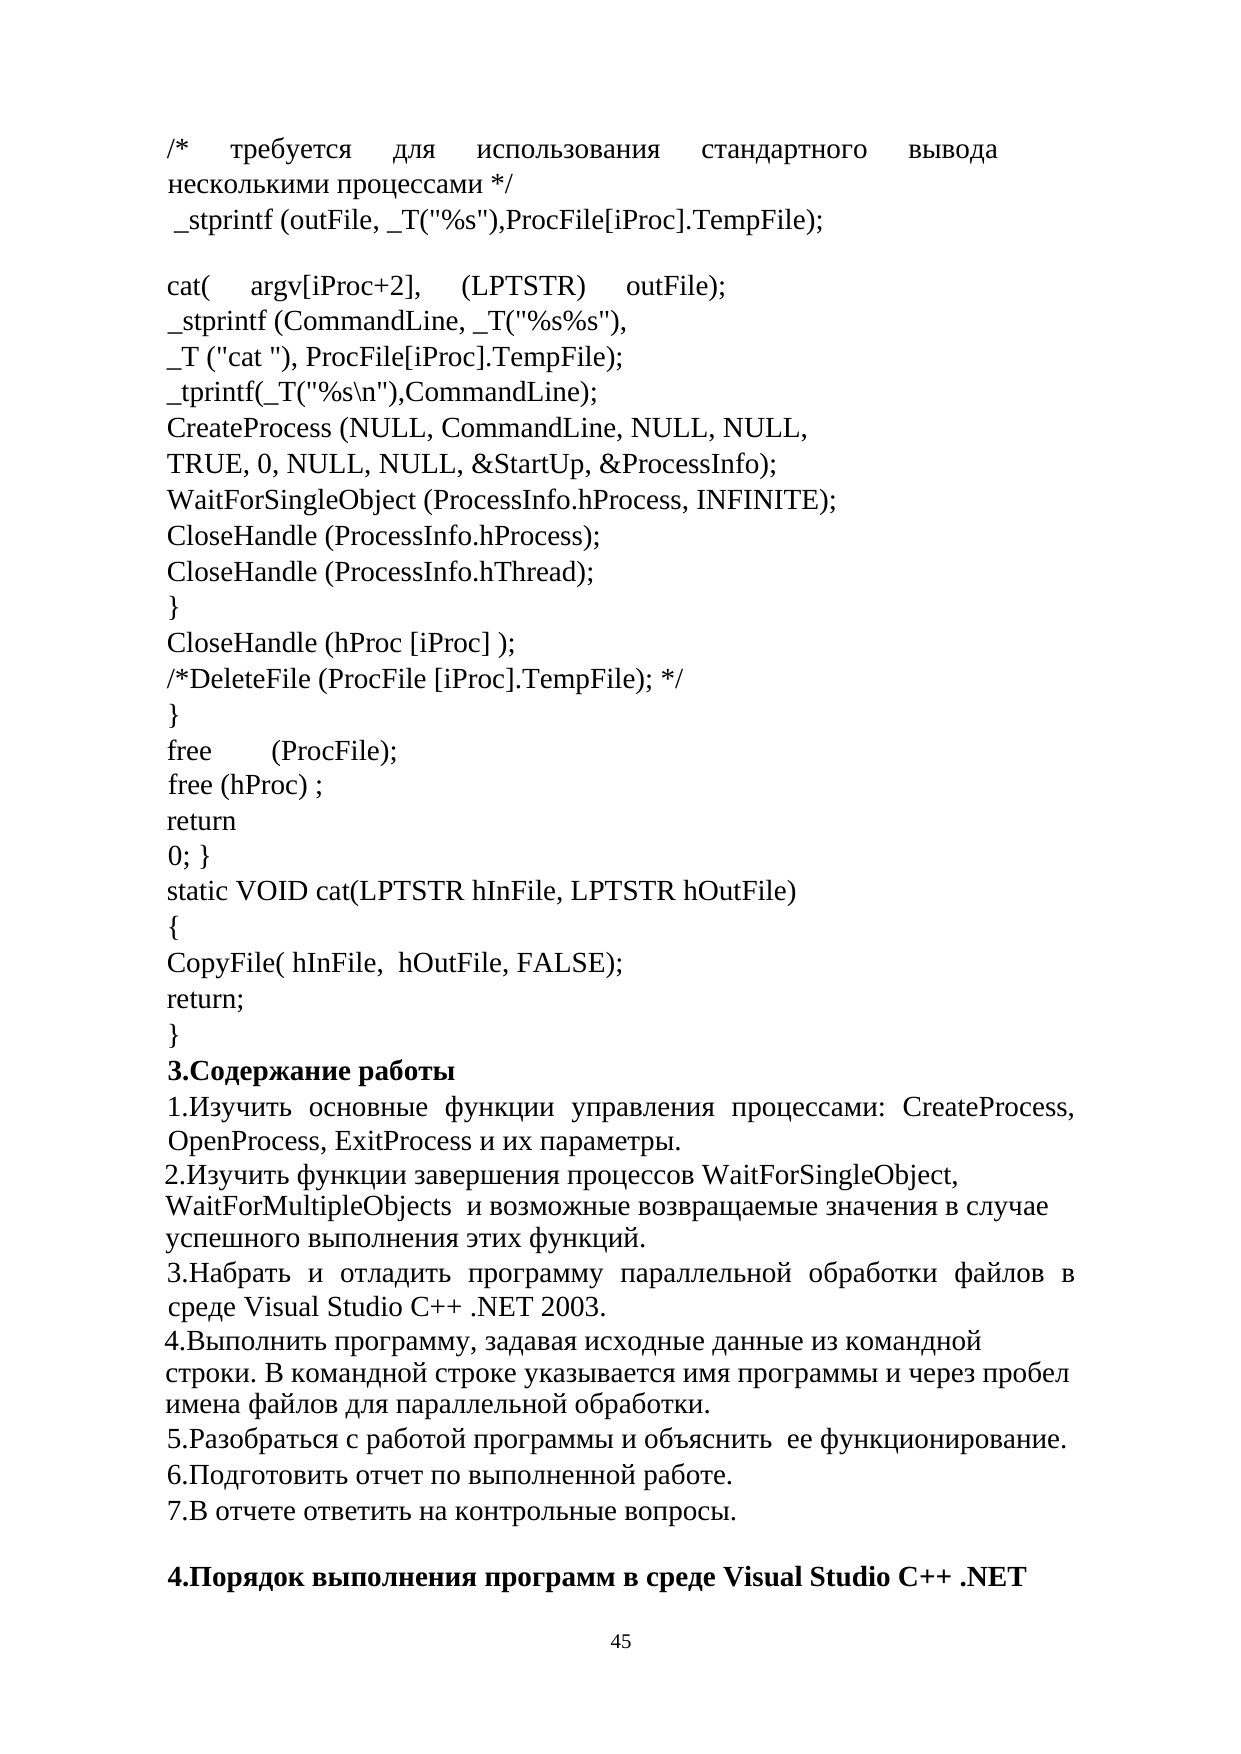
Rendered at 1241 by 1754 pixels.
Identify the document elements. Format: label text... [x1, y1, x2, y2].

text free (ProcFile); free (hProc) ; [167, 733, 397, 801]
text CloseHandle (ProcessInfo.hProcess); [167, 518, 1076, 551]
text CloseHandle (ProcessInfo.hThread); [167, 554, 1076, 587]
text static VOID cat(LPTSTR hInFile, LPTSTR hOutFile) [167, 873, 1076, 907]
text 1.Изучить основные функции управления процессами: CreateProcess, OpenProcess, ExitProcess и их параметры. [167, 1089, 1076, 1157]
text 3.Набрать и отладить программу параллельной обработки файлов в среде Visual Studio C++ .NET 2003. [167, 1255, 1076, 1323]
text } [167, 697, 1076, 731]
text { [167, 909, 1076, 943]
text _T ("cat "), ProcFile[iProc].TempFile); [167, 339, 1076, 372]
text return; [167, 981, 1076, 1014]
text 6.Подготовить отчет по выполненной работе. [167, 1457, 1076, 1491]
text 4.Порядок выполнения программ в среде Visual Studio C++ .NET [167, 1559, 1092, 1593]
text return 0; } [167, 803, 280, 871]
text cat( argv[iProc+2], (LPTSTR) outFile); _stprintf (CommandLine, _T("%s%s"), [167, 268, 726, 336]
text 4.Выполнить программу, задавая исходные данные из командной строки. В командной строке указывается имя программы и через пробел имена файлов для параллельной обработки. [164, 1325, 1076, 1420]
text 5.Разобраться с работой программы и объяснить ее функционирование. [167, 1422, 1076, 1455]
text _tprintf(_T("%s\n"),CommandLine); [167, 374, 1076, 408]
text WaitForSingleObject (ProcessInfo.hProcess, INFINITE); [167, 482, 1076, 516]
text CopyFile( hInFile, hOutFile, FALSE); [167, 945, 1076, 979]
text 3.Содержание работы [167, 1053, 1092, 1086]
text } [167, 589, 1076, 623]
text /* требуется для использования стандартного вывода несколькими процессами */ [167, 132, 998, 200]
text CreateProcess (NULL, CommandLine, NULL, NULL, [167, 410, 1076, 444]
text 7.В отчете ответить на контрольные вопросы. [167, 1493, 1076, 1527]
text /*DeleteFile (ProcFile [iProc].TempFile); */ [167, 661, 1076, 695]
text } [167, 1017, 1076, 1050]
text _stprintf (outFile, _T("%s"),ProcFile[iProc].TempFile); [167, 202, 1076, 236]
text CloseHandle (hProc [iProc] ); [167, 625, 1076, 659]
text 2.Изучить функции завершения процессов WaitForSingleObject, WaitForMultipleObjects и возможные возвращаемые значения в случае успешного выполнения этих функций. [164, 1159, 1076, 1253]
text TRUE, 0, NULL, NULL, &StartUp, &ProcessInfo); [167, 446, 1076, 480]
